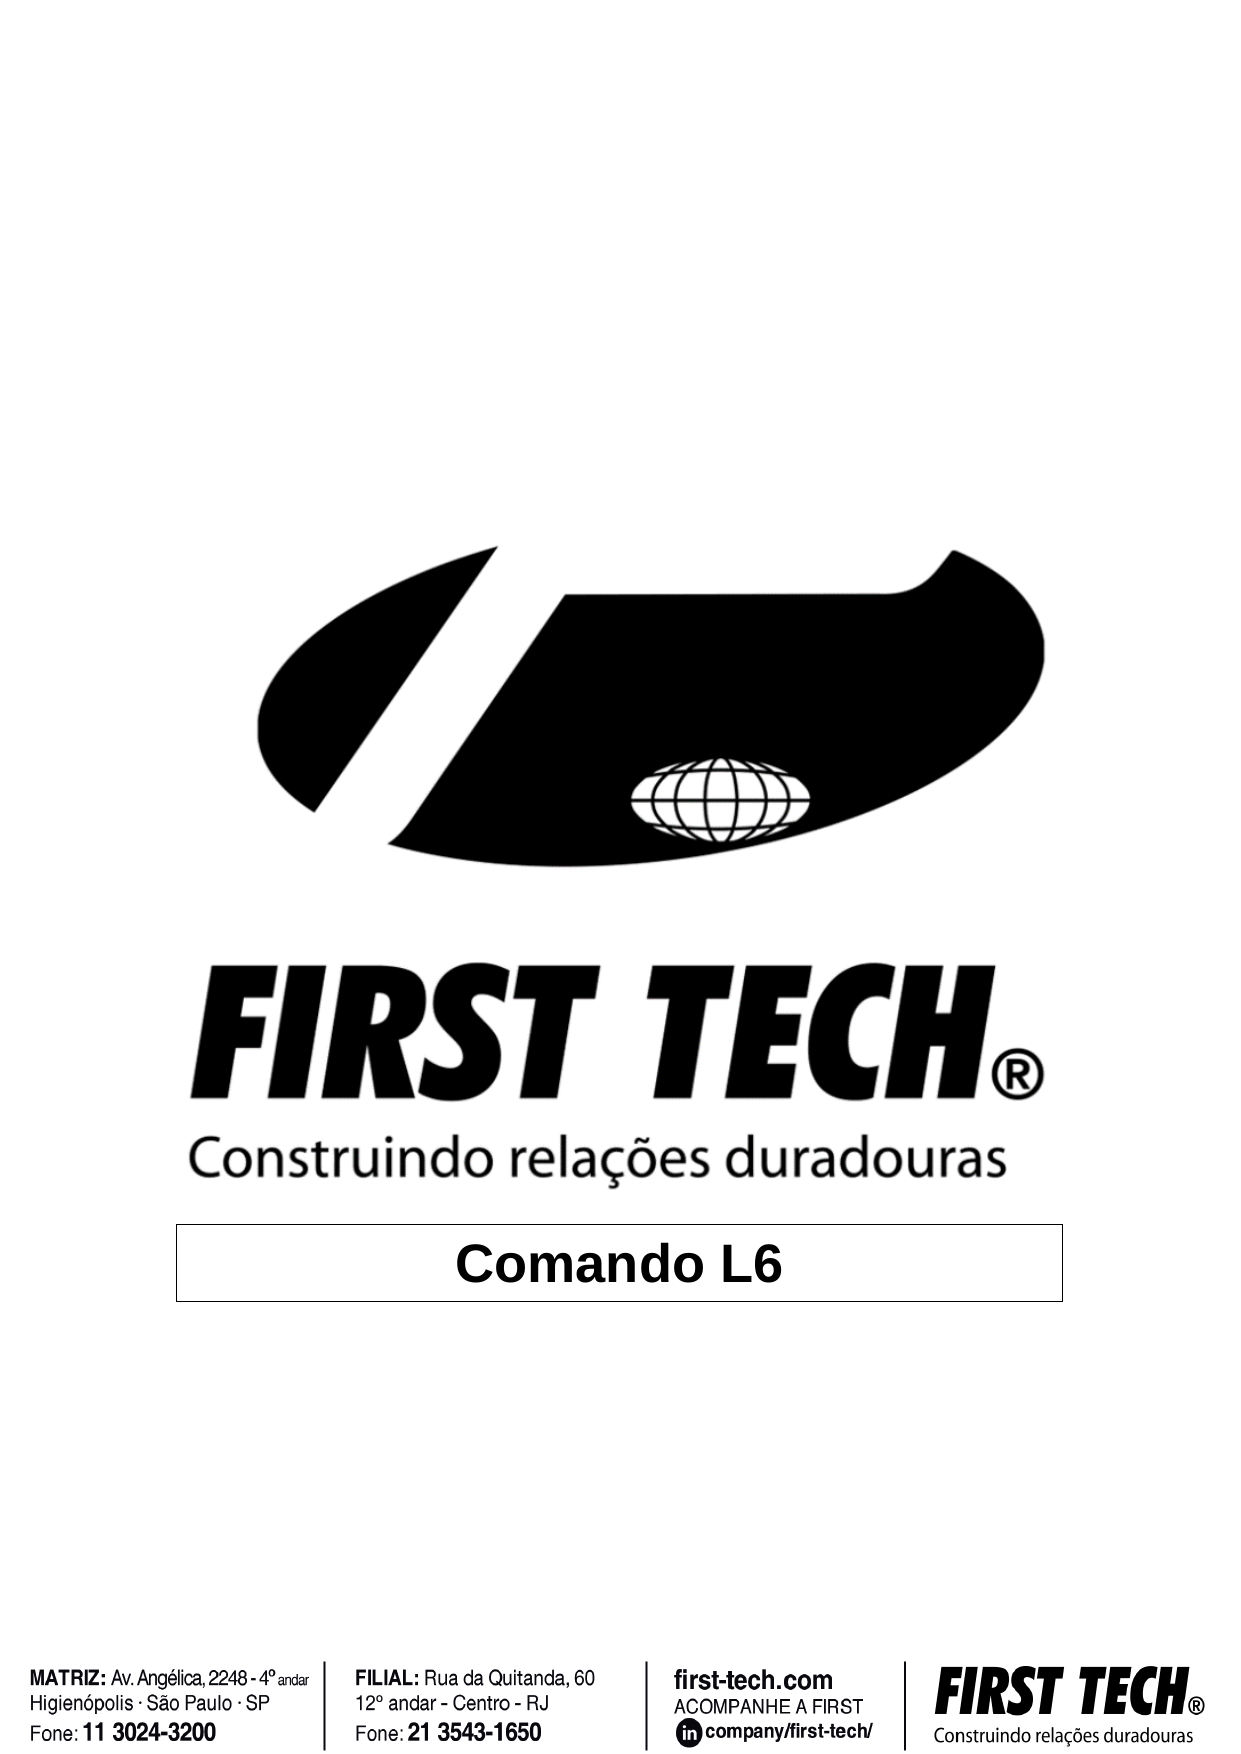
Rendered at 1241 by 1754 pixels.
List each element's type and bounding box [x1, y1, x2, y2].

picture [0, 1601, 1241, 1754]
picture [156, 530, 1082, 1226]
